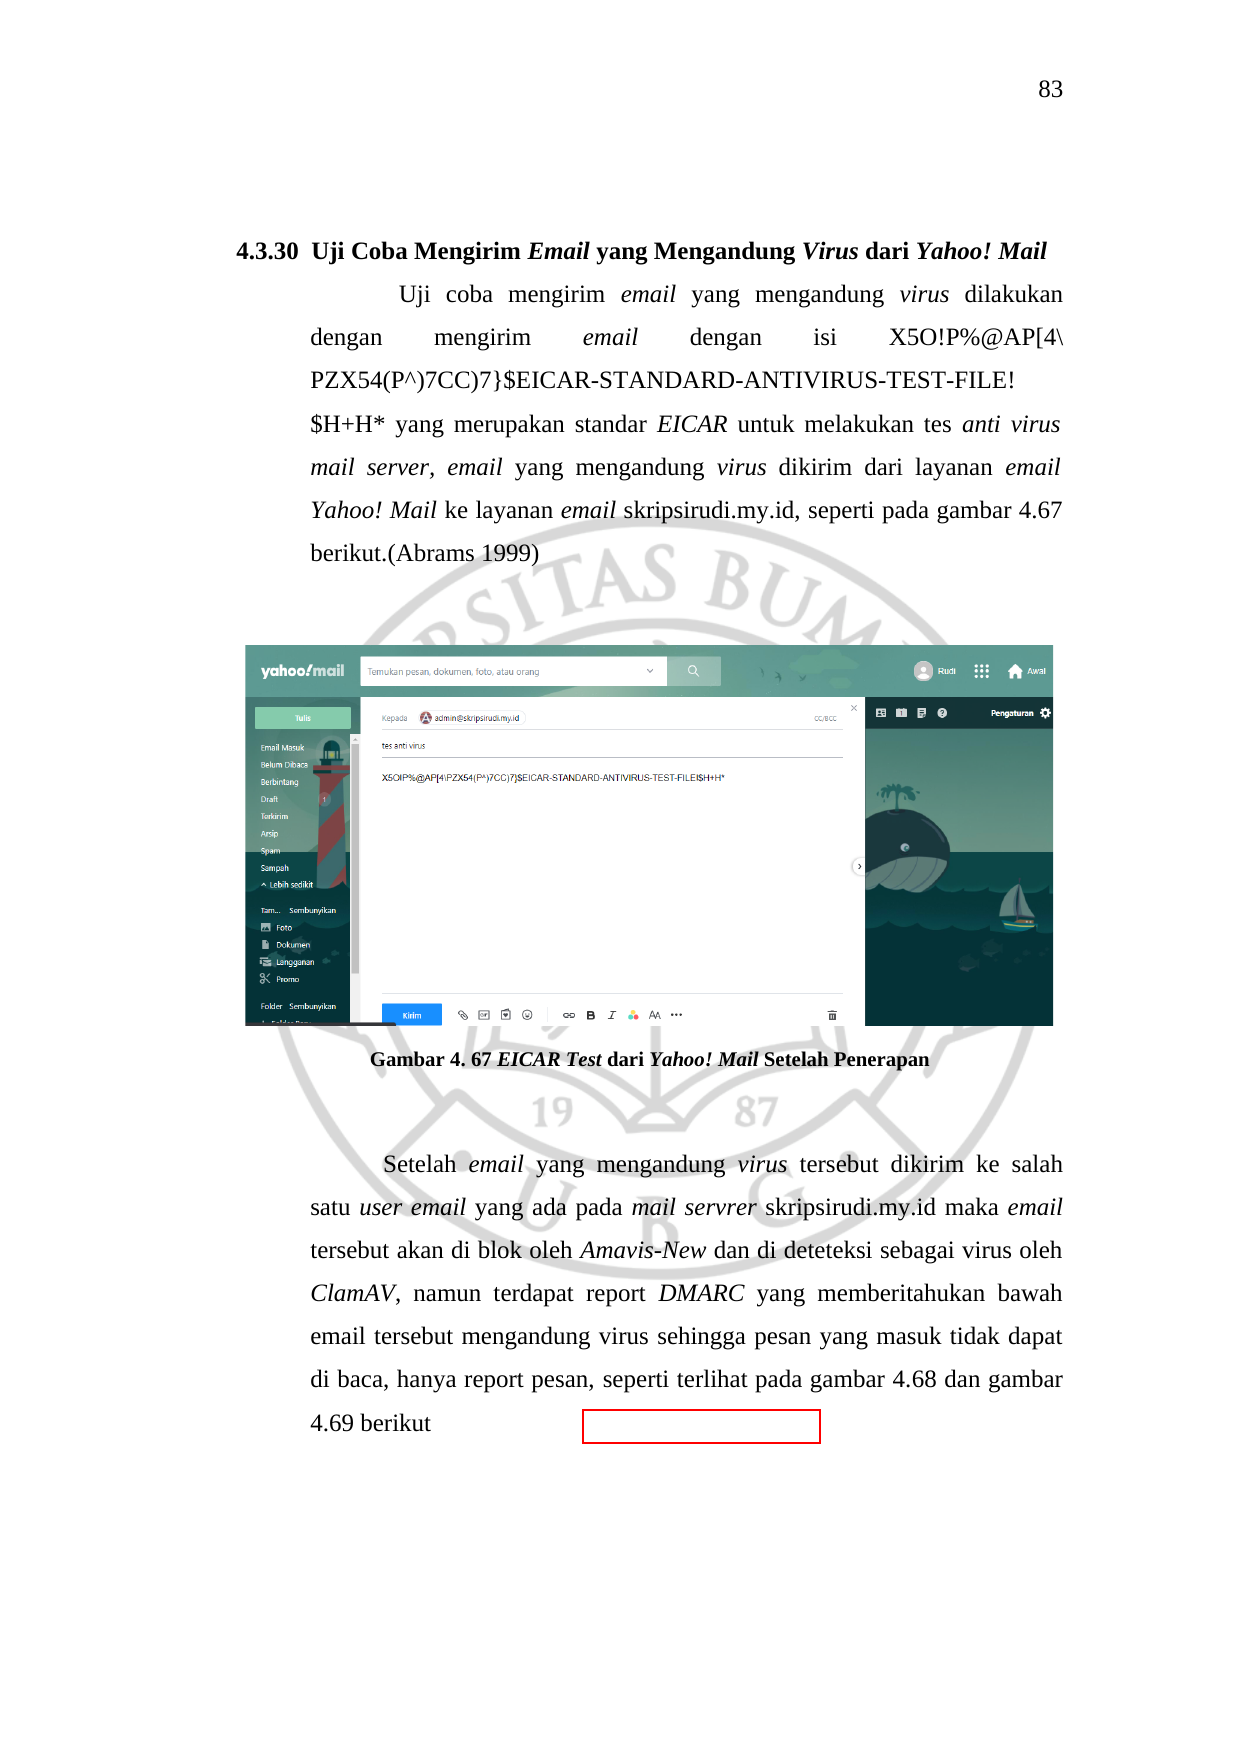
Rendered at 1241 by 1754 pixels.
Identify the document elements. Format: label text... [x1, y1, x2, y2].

text Uji coba mengirim email yang mengandung virus dilakukan dengan mengirim email dengan isi X5O!P%@AP[4\PZX54(P^)7CC)7}$EICAR-STANDARD-ANTIVIRUS-TEST-FILE!$H+H* yang merupakan standar EICAR untuk melakukan tes anti virus mail server, email yang mengandung virus dikirim dari layanan email Yahoo! Mail ke layanan email skripsirudi.my.id, seperti pada gambar 4.67 berikut.(Abrams 1999) [310, 279, 1063, 567]
picture [245, 645, 1054, 1026]
text Setelah email yang mengandung virus tersebut dikirim ke salah satu user email yang ada pada mail servrer skripsirudi.my.id maka email tersebut akan di blok oleh Amavis-New dan di deteteksi sebagai virus oleh ClamAV, namun terdapat report DMARC yang memberitahukan bawah email tersebut mengandung virus sehingga pesan yang masuk tidak dapat di baca, hanya report pesan, seperti terlihat pada gambar 4.68 dan gambar 4.69 berikut [310, 1149, 1063, 1436]
subtitle Uji Coba Mengirim Email yang Mengandung Virus dari Yahoo! Mail [236, 236, 1063, 265]
